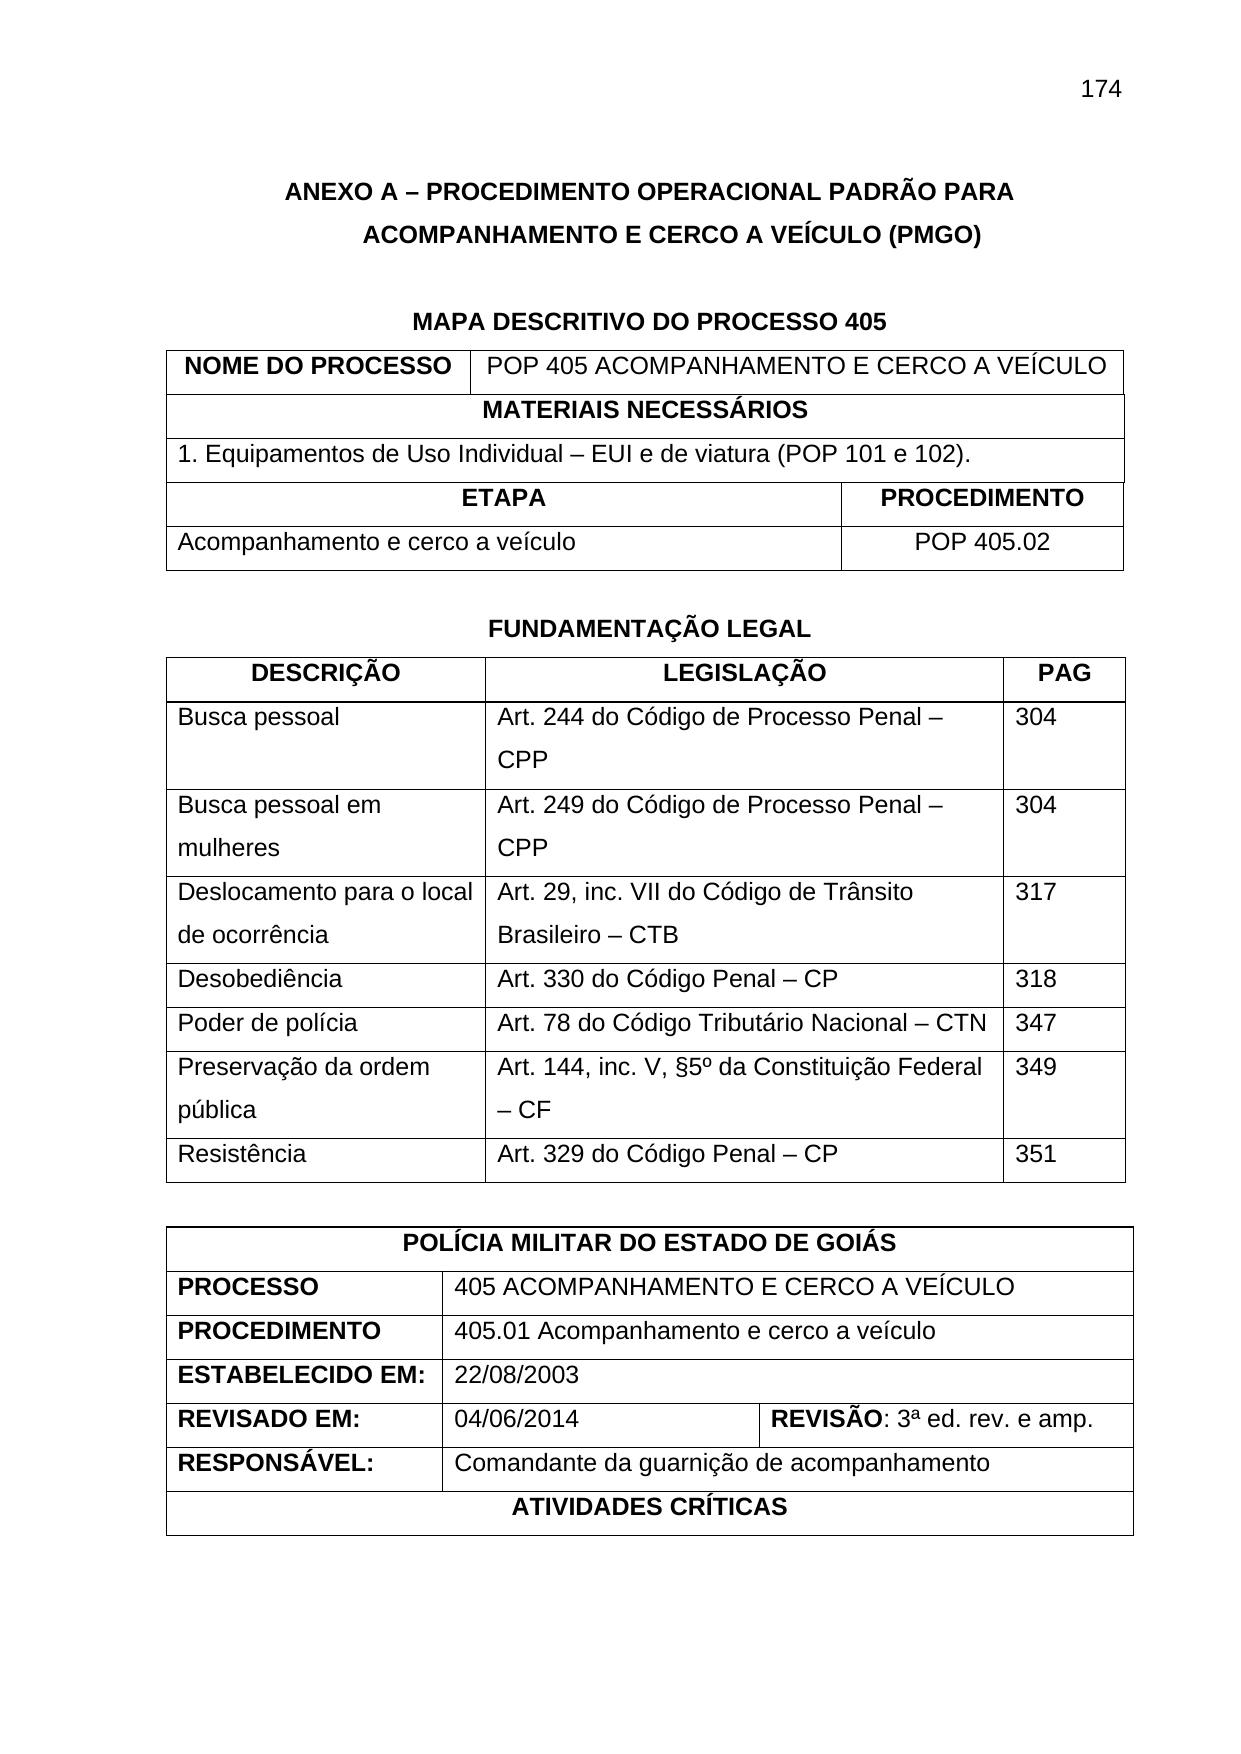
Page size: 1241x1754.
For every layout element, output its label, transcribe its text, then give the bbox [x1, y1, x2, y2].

table_cell 351 [1004, 1139, 1125, 1182]
table_cell PROCEDIMENTO [167, 1316, 442, 1359]
table_cell 405.01 Acompanhamento e cerco a veículo [443, 1316, 1133, 1359]
table_cell Busca pessoal em mulheres [167, 790, 485, 876]
table_cell PROCESSO [167, 1272, 442, 1314]
table_cell 304 [1004, 790, 1125, 876]
text FUNDAMENTAÇÃO LEGAL [177, 614, 1122, 643]
table_cell ATIVIDADES CRÍTICAS [167, 1492, 1133, 1535]
table_cell 349 [1004, 1052, 1125, 1138]
table_cell 405 ACOMPANHAMENTO E CERCO A VEÍCULO [443, 1272, 1133, 1314]
table_cell 347 [1004, 1008, 1125, 1051]
table_cell 304 [1004, 703, 1125, 788]
table_cell Desobediência [167, 964, 485, 1007]
table_cell RESPONSÁVEL: [167, 1448, 442, 1491]
table_cell Art. 144, inc. V, §5º da Constituição Federal – CF [486, 1052, 1003, 1138]
table_cell ESTABELECIDO EM: [167, 1360, 442, 1403]
table_header NOME DO PROCESSO [167, 351, 470, 394]
table_header PAG [1004, 658, 1125, 701]
table_cell 22/08/2003 [443, 1360, 1133, 1403]
table_header LEGISLAÇÃO [486, 658, 1003, 701]
table_cell Art. 29, inc. VII do Código de Trânsito Brasileiro – CTB [486, 877, 1003, 963]
table_header POLÍCIA MILITAR DO ESTADO DE GOIÁS [167, 1228, 1133, 1271]
table_cell Deslocamento para o local de ocorrência [167, 877, 485, 963]
table_cell REVISÃO: 3ª ed. rev. e amp. [760, 1404, 1133, 1447]
table_cell Comandante da guarnição de acompanhamento [443, 1448, 1133, 1491]
table_cell Art. 330 do Código Penal – CP [486, 964, 1003, 1007]
table_cell 1. Equipamentos de Uso Individual – EUI e de viatura (POP 101 e 102). [167, 439, 1124, 482]
table_header POP 405 ACOMPANHAMENTO E CERCO A VEÍCULO [471, 351, 1123, 394]
table_cell Art. 78 do Código Tributário Nacional – CTN [486, 1008, 1003, 1051]
table_cell 317 [1004, 877, 1125, 963]
table_cell Acompanhamento e cerco a veículo [167, 527, 841, 570]
table_cell MATERIAIS NECESSÁRIOS [167, 395, 1124, 438]
table_cell Resistência [167, 1139, 485, 1182]
table_cell Art. 244 do Código de Processo Penal – CPP [486, 703, 1003, 788]
subtitle ANEXO A – PROCEDIMENTO OPERACIONAL PADRÃO PARA ACOMPANHAMENTO E CERCO A VEÍCULO (PMGO) [177, 177, 1122, 249]
table_cell 318 [1004, 964, 1125, 1007]
table_cell Art. 249 do Código de Processo Penal – CPP [486, 790, 1003, 876]
text MAPA DESCRITIVO DO PROCESSO 405 [177, 307, 1122, 335]
table_cell Art. 329 do Código Penal – CP [486, 1139, 1003, 1182]
table_cell Preservação da ordem pública [167, 1052, 485, 1138]
table_cell POP 405.02 [842, 527, 1123, 570]
table_cell Busca pessoal [167, 703, 485, 788]
table_cell REVISADO EM: [167, 1404, 442, 1447]
table_cell ETAPA [167, 483, 841, 526]
table_header DESCRIÇÃO [167, 658, 485, 701]
table_cell 04/06/2014 [443, 1404, 759, 1447]
table_cell Poder de polícia [167, 1008, 485, 1051]
table_cell PROCEDIMENTO [842, 483, 1123, 526]
